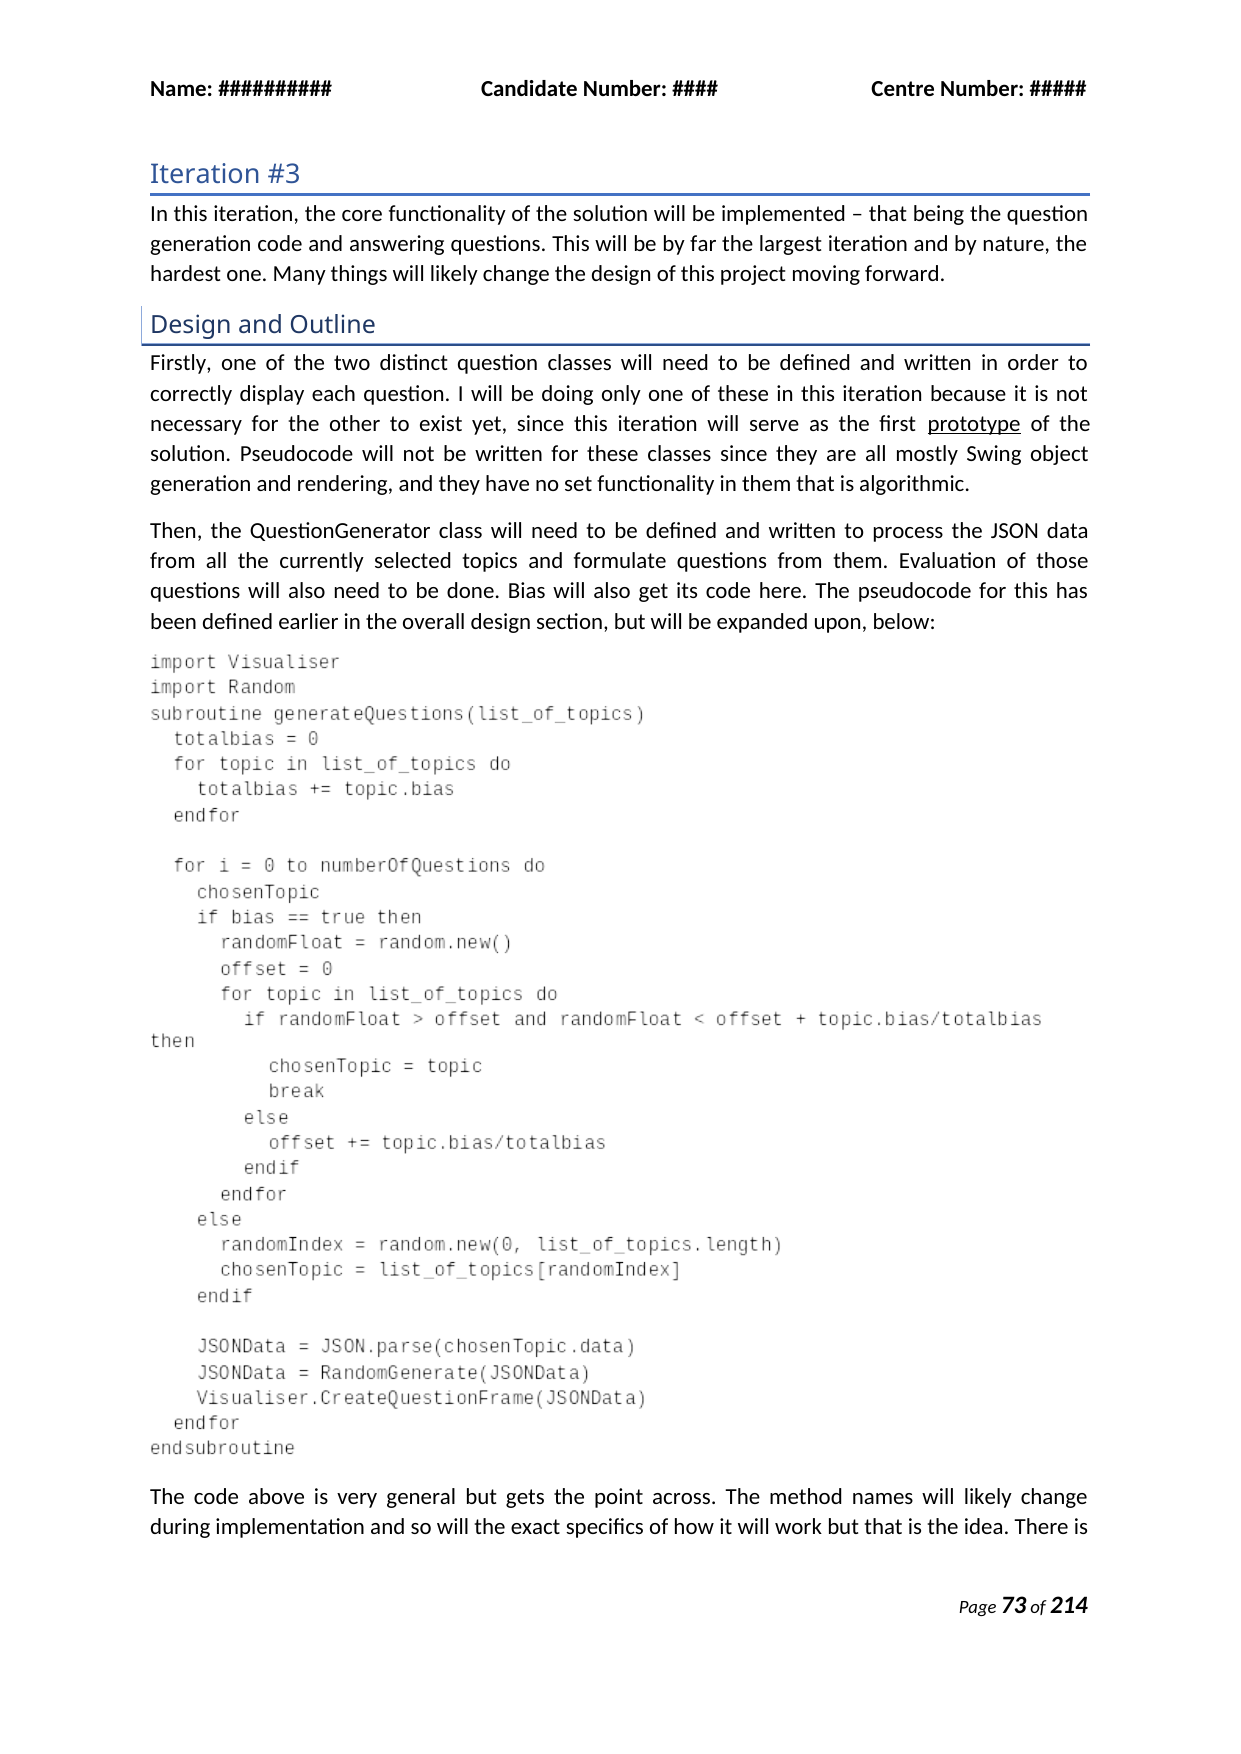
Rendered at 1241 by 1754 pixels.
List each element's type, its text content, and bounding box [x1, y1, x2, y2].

subtitle Iteration #3 [150, 154, 1090, 193]
text Then, the QuestionGenerator class will need to be defined and written to process the JSON data from all the currently selected topics and formulate questions from them. Evaluation of those questions will also need to be done. Bias will also get its code here. The pseudocode for this has been defined earlier in the overall design section, but will be expanded upon, below: [150, 516, 1090, 635]
subtitle Design and Outline [142, 306, 1090, 343]
text In this iteration, the core functionality of the solution will be implemented – that being the question generation code and answering questions. This will be by far the largest iteration and by nature, the hardest one. Many things will likely change the design of this project moving forward. [150, 199, 1090, 288]
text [150, 1482, 1090, 1540]
text Firstly, one of the two distinct question classes will need to be defined and written in order to correctly display each question. I will be doing only one of these in this iteration because it is not necessary for the other to exist yet, since this iteration will serve as the first prototype of the solution. Pseudocode will not be written for these classes since they are all mostly Swing object generation and rendering, and they have no set functionality in them that is algorithmic. [150, 348, 1090, 497]
